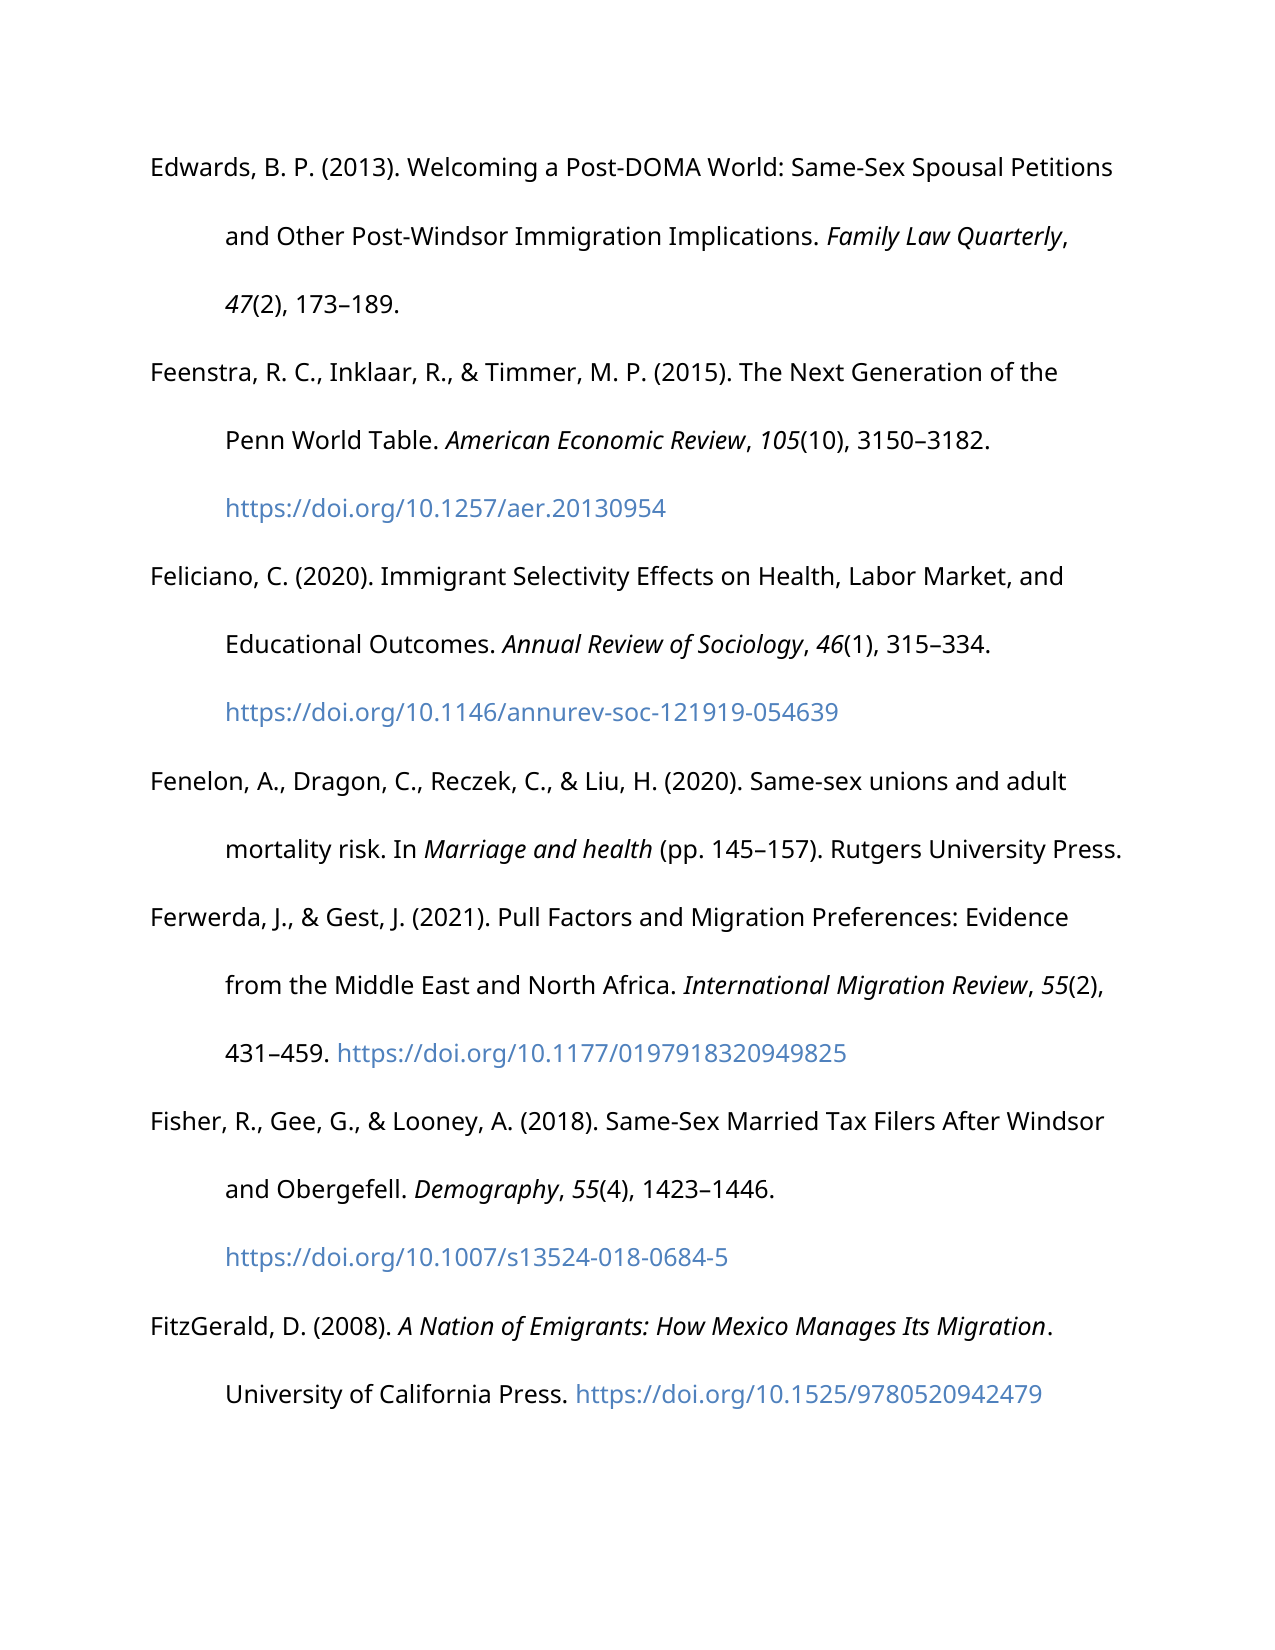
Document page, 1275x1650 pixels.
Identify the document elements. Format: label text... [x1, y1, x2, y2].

text Feenstra, R. C., Inklaar, R., & Timmer, M. P. (2015). The Next Generation of the Penn World Table. American Economic Review, 105(10), 3150–3182. https://doi.org/10.1257/aer.20130954 [150, 354, 1125, 525]
text Fenelon, A., Dragon, C., Reczek, C., & Liu, H. (2020). Same-sex unions and adult mortality risk. In Marriage and health (pp. 145–157). Rutgers University Press. [150, 763, 1125, 865]
text Ferwerda, J., & Gest, J. (2021). Pull Factors and Migration Preferences: Evidence from the Middle East and North Africa. International Migration Review, 55(2), 431–459. https://doi.org/10.1177/0197918320949825 [150, 899, 1125, 1070]
text Fisher, R., Gee, G., & Looney, A. (2018). Same-Sex Married Tax Filers After Windsor and Obergefell. Demography, 55(4), 1423–1446. https://doi.org/10.1007/s13524-018-0684-5 [150, 1104, 1125, 1274]
text FitzGerald, D. (2008). A Nation of Emigrants: How Mexico Manages Its Migration. University of California Press. https://doi.org/10.1525/9780520942479 [150, 1308, 1125, 1410]
text Edwards, B. P. (2013). Welcoming a Post-DOMA World: Same-Sex Spousal Petitions and Other Post-Windsor Immigration Implications. Family Law Quarterly, 47(2), 173–189. [150, 150, 1125, 320]
text Feliciano, C. (2020). Immigrant Selectivity Effects on Health, Labor Market, and Educational Outcomes. Annual Review of Sociology, 46(1), 315–334. https://doi.org/10.1146/annurev-soc-121919-054639 [150, 559, 1125, 729]
